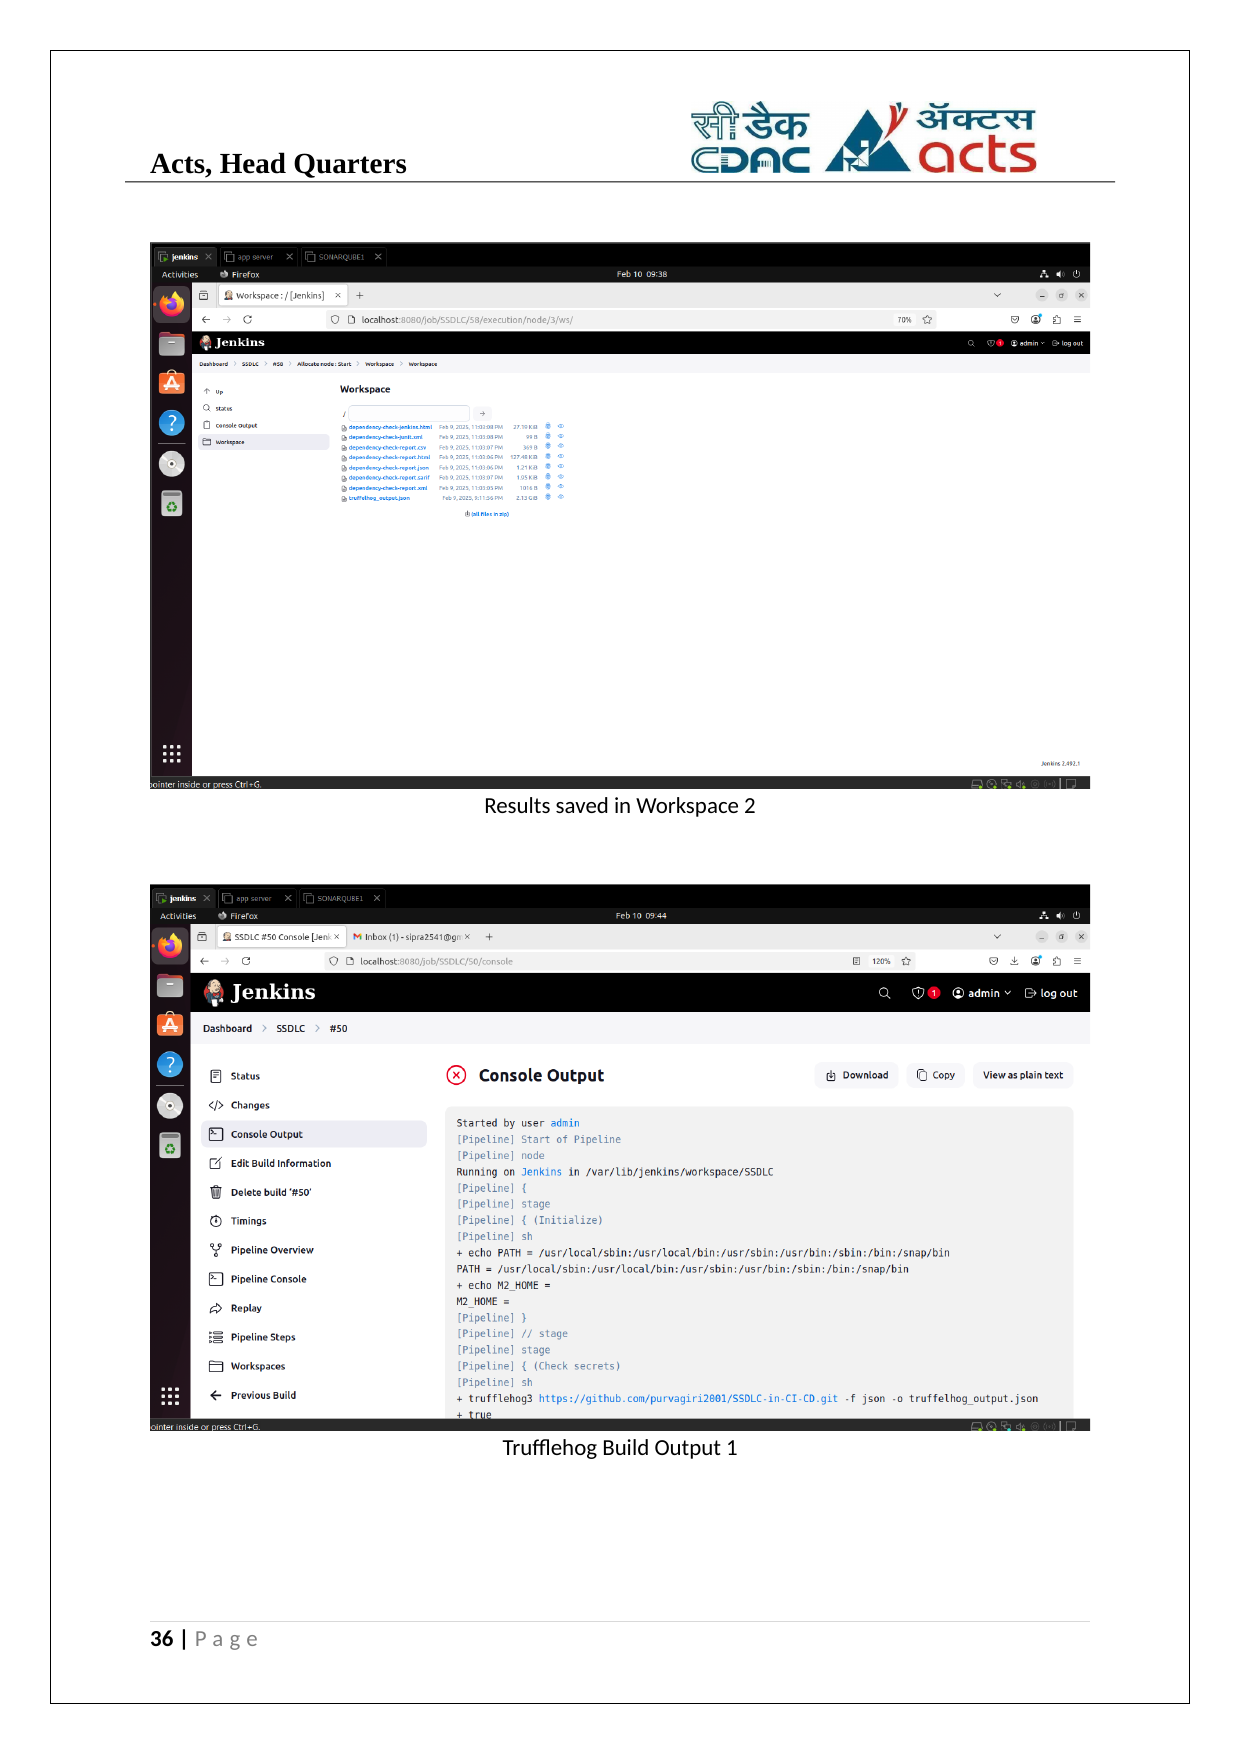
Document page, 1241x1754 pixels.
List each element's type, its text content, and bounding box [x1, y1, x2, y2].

text Results saved in Workspace 2 [150, 789, 1090, 819]
picture [150, 242, 1091, 789]
picture [691, 101, 1037, 173]
text Trufflehog Build Output 1 [150, 1431, 1090, 1461]
picture [150, 884, 1091, 1431]
